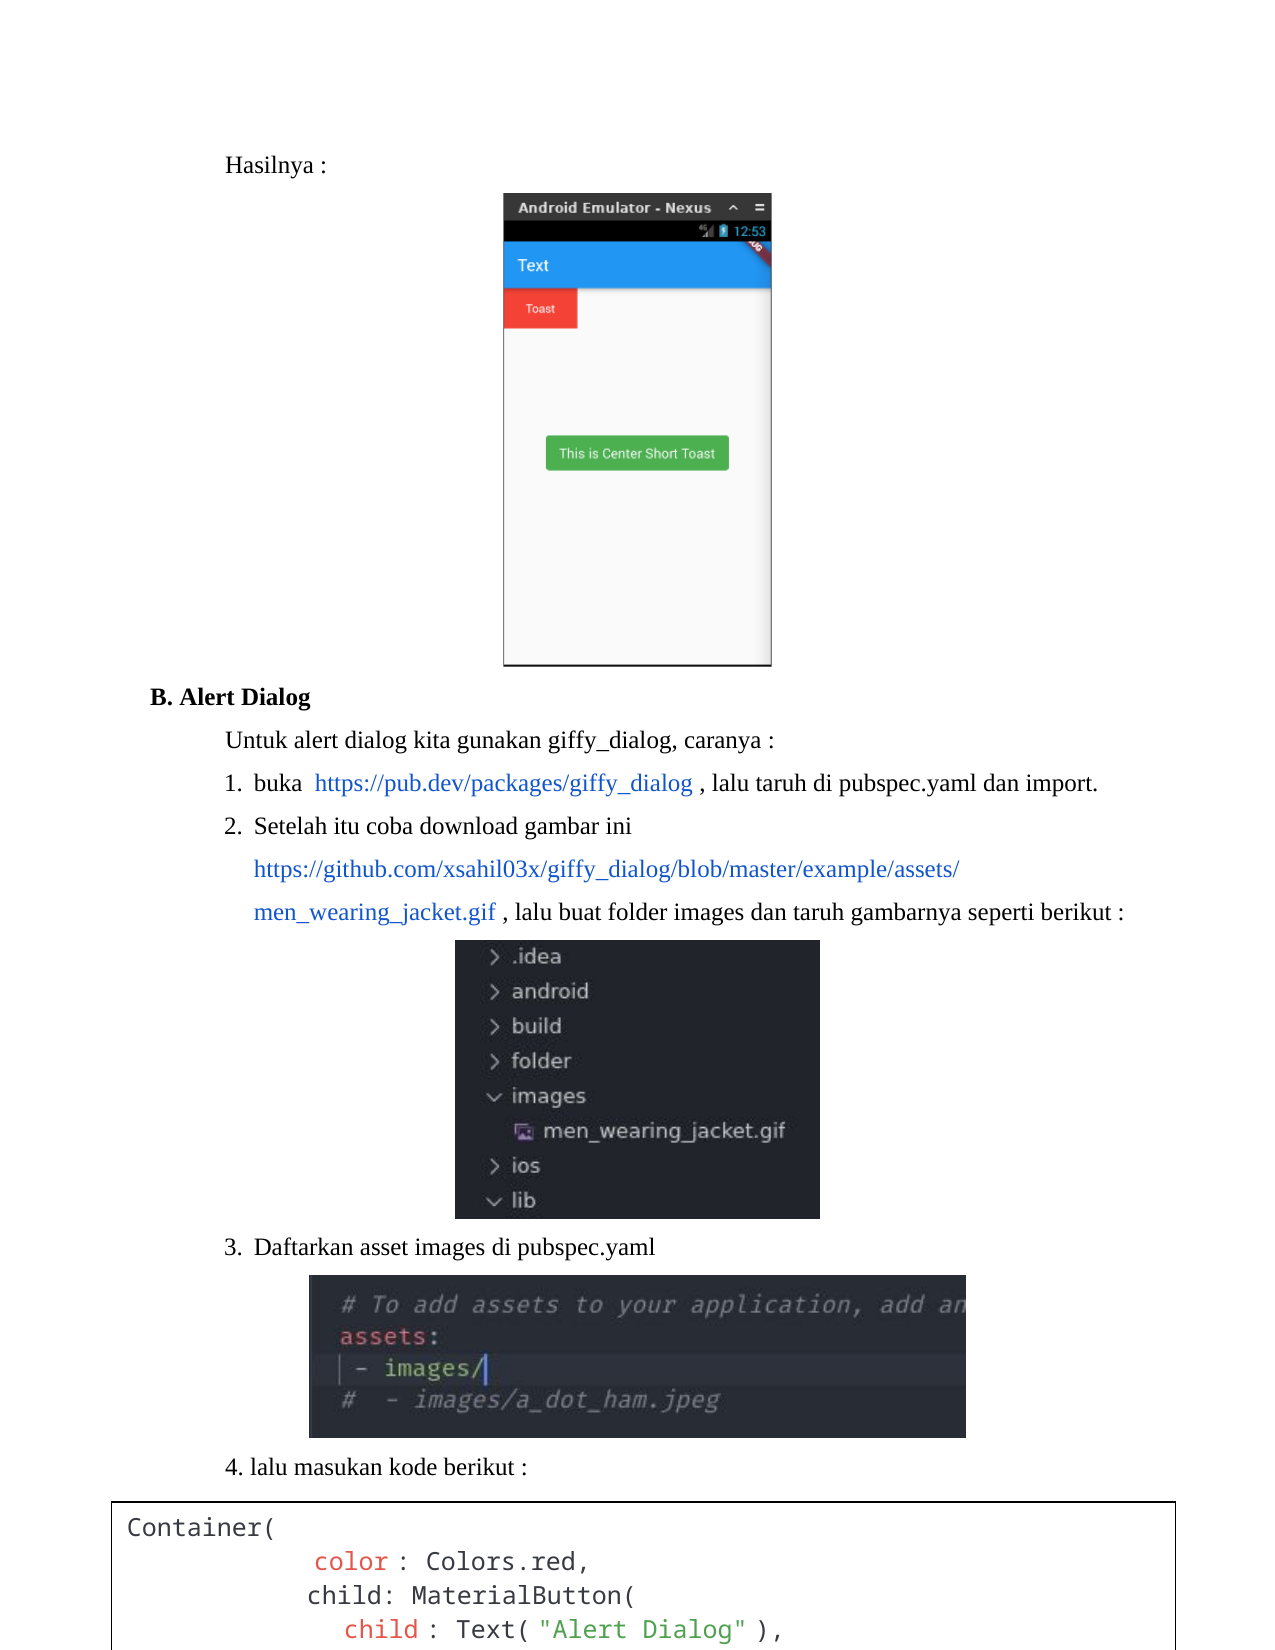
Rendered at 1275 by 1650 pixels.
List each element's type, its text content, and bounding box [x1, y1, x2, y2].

text 4. lalu masukan kode berikut : [150, 1452, 1125, 1481]
list buka ​ https://pub.dev/packages/giffy_dialog​ , lalu taruh di pubspec.yaml dan import. [224, 768, 1125, 797]
list https://github.com/xsahil03x/giffy_dialog/blob/master/example/assets/men_wearing_jacket.gif​ , lalu buat folder images dan taruh gambarnya seperti berikut : [253, 854, 1125, 926]
text B. Alert Dialog [150, 682, 1125, 710]
text Hasilnya : [150, 150, 1125, 179]
text Untuk alert dialog kita gunakan giffy_dialog, caranya : [150, 725, 1125, 753]
list Daftarkan asset images di pubspec.yaml [224, 1232, 1125, 1261]
picture [455, 940, 820, 1219]
picture [503, 193, 772, 668]
picture [309, 1275, 966, 1438]
list Setelah itu coba download gambar ini [224, 811, 1125, 840]
